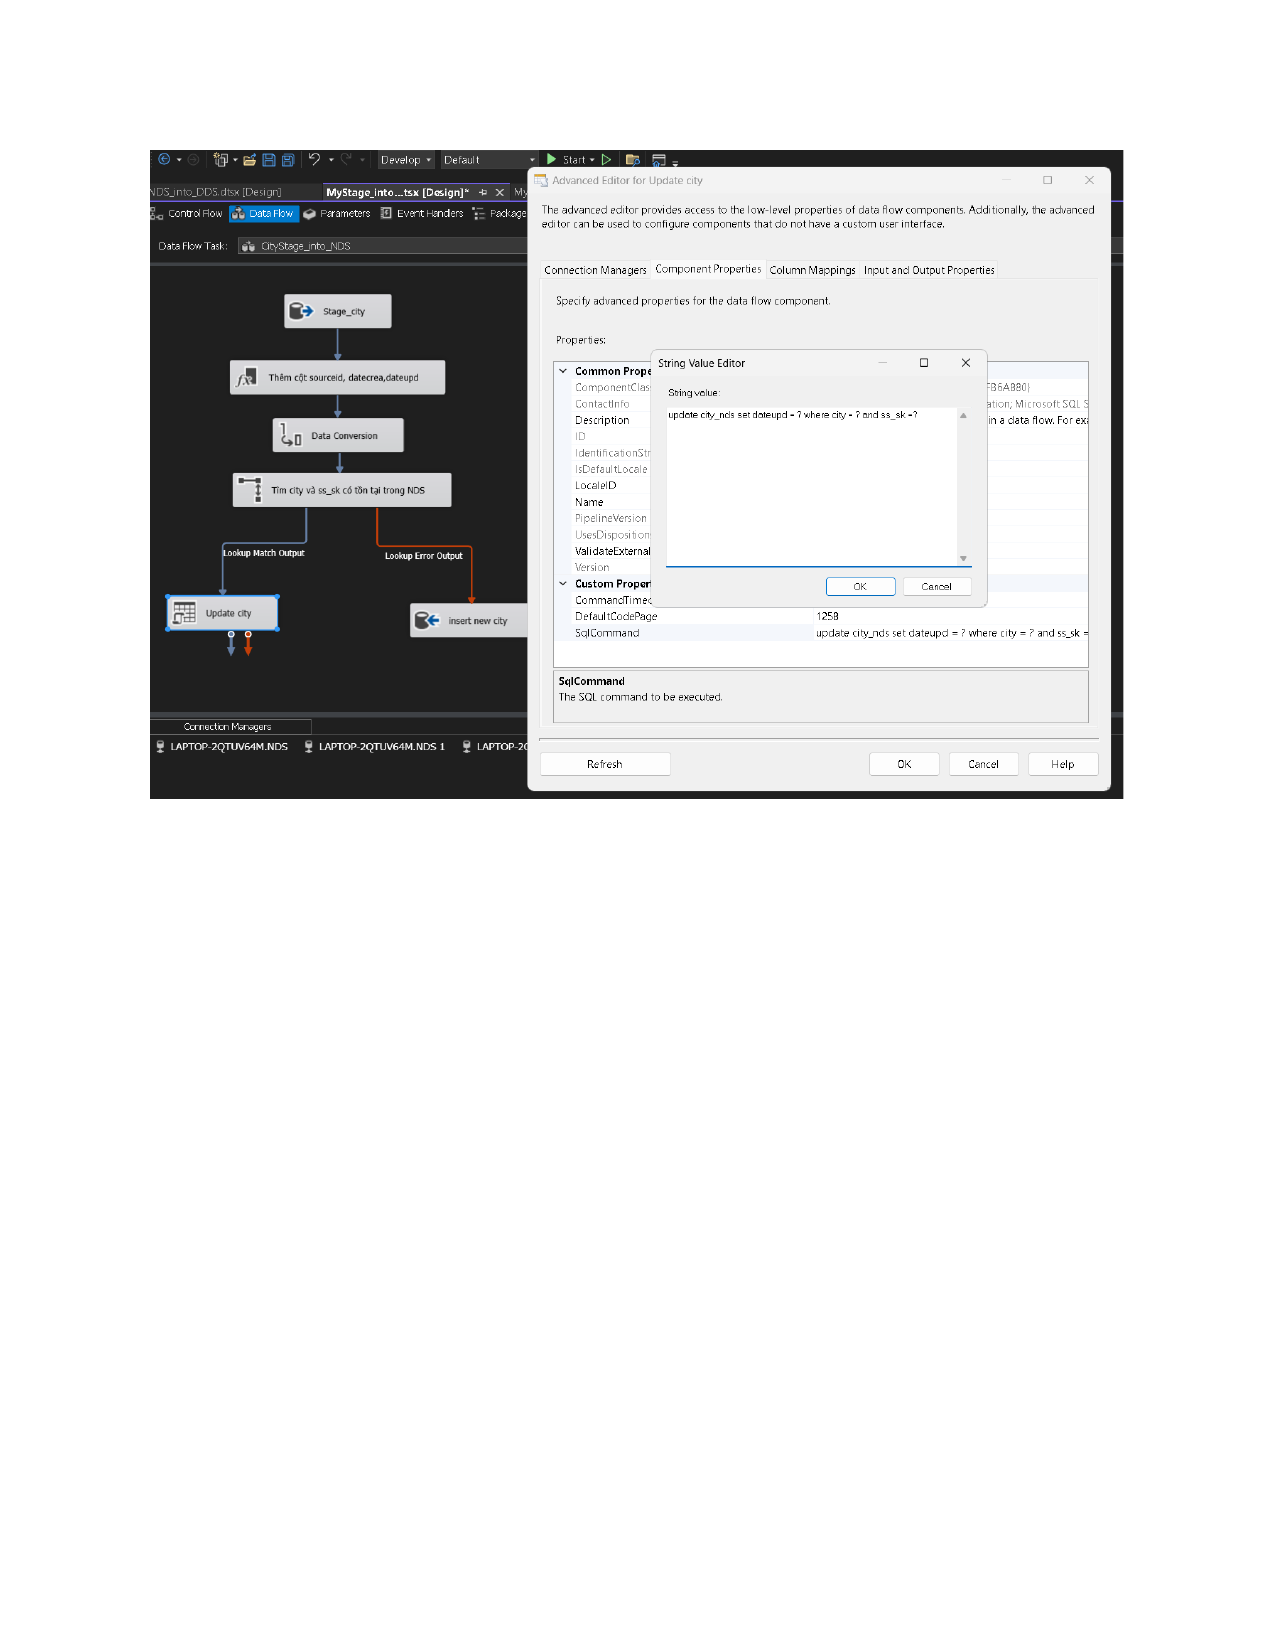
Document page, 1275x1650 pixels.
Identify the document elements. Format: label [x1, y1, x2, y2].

picture [150, 150, 1124, 799]
